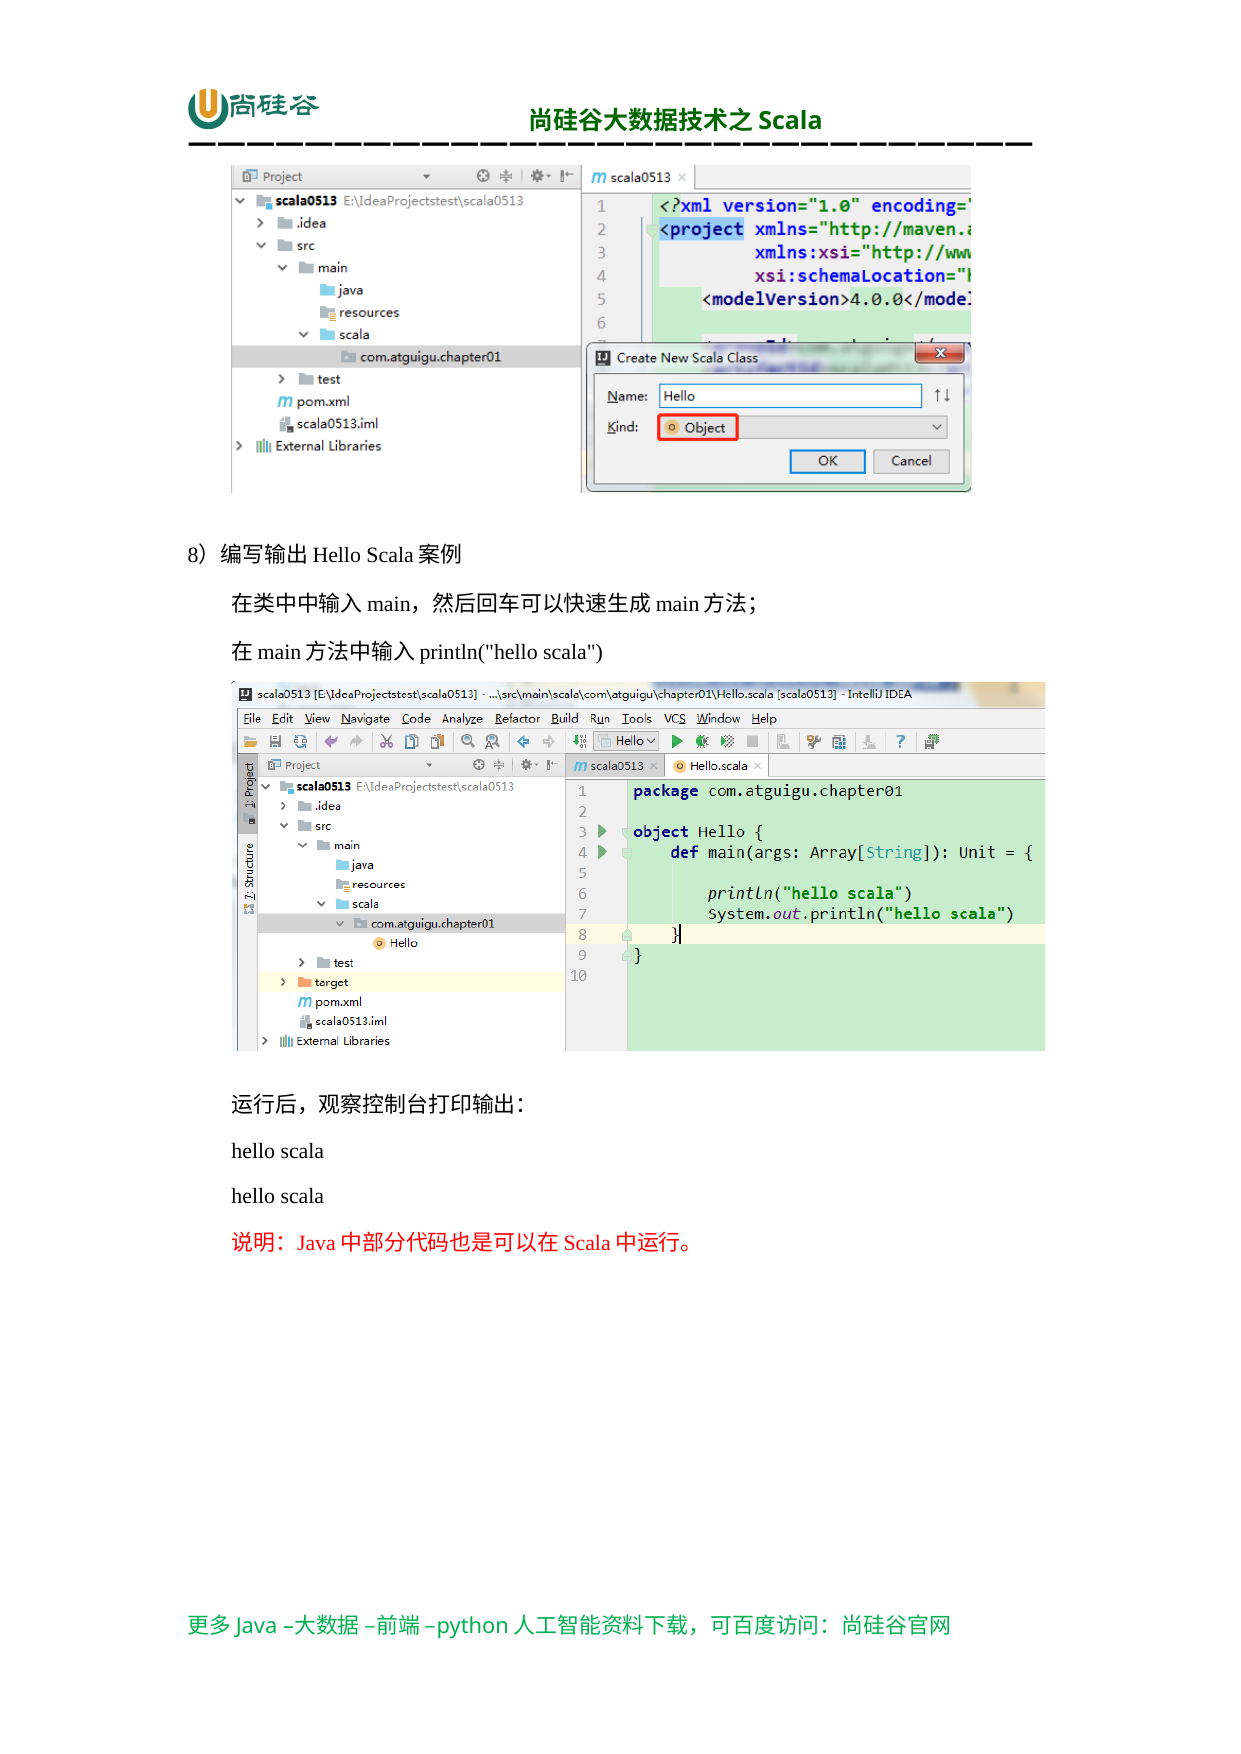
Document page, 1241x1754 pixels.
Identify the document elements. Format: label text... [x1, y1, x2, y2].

text 运行后，观察控制台打印输出： [187, 1086, 1053, 1119]
text hello scala [187, 1134, 1053, 1167]
picture [231, 681, 1046, 1051]
picture [187, 88, 321, 130]
text 说明：Java中部分代码也是可以在Scala中运行。 [187, 1225, 1053, 1257]
text hello scala [187, 1179, 1053, 1212]
text 在main方法中输入println("hello scala") [187, 633, 1053, 666]
text 8）编写输出Hello Scala案例 [187, 537, 1053, 569]
text 在类中中输入main，然后回车可以快速生成main方法； [187, 585, 1053, 618]
picture [231, 165, 972, 493]
